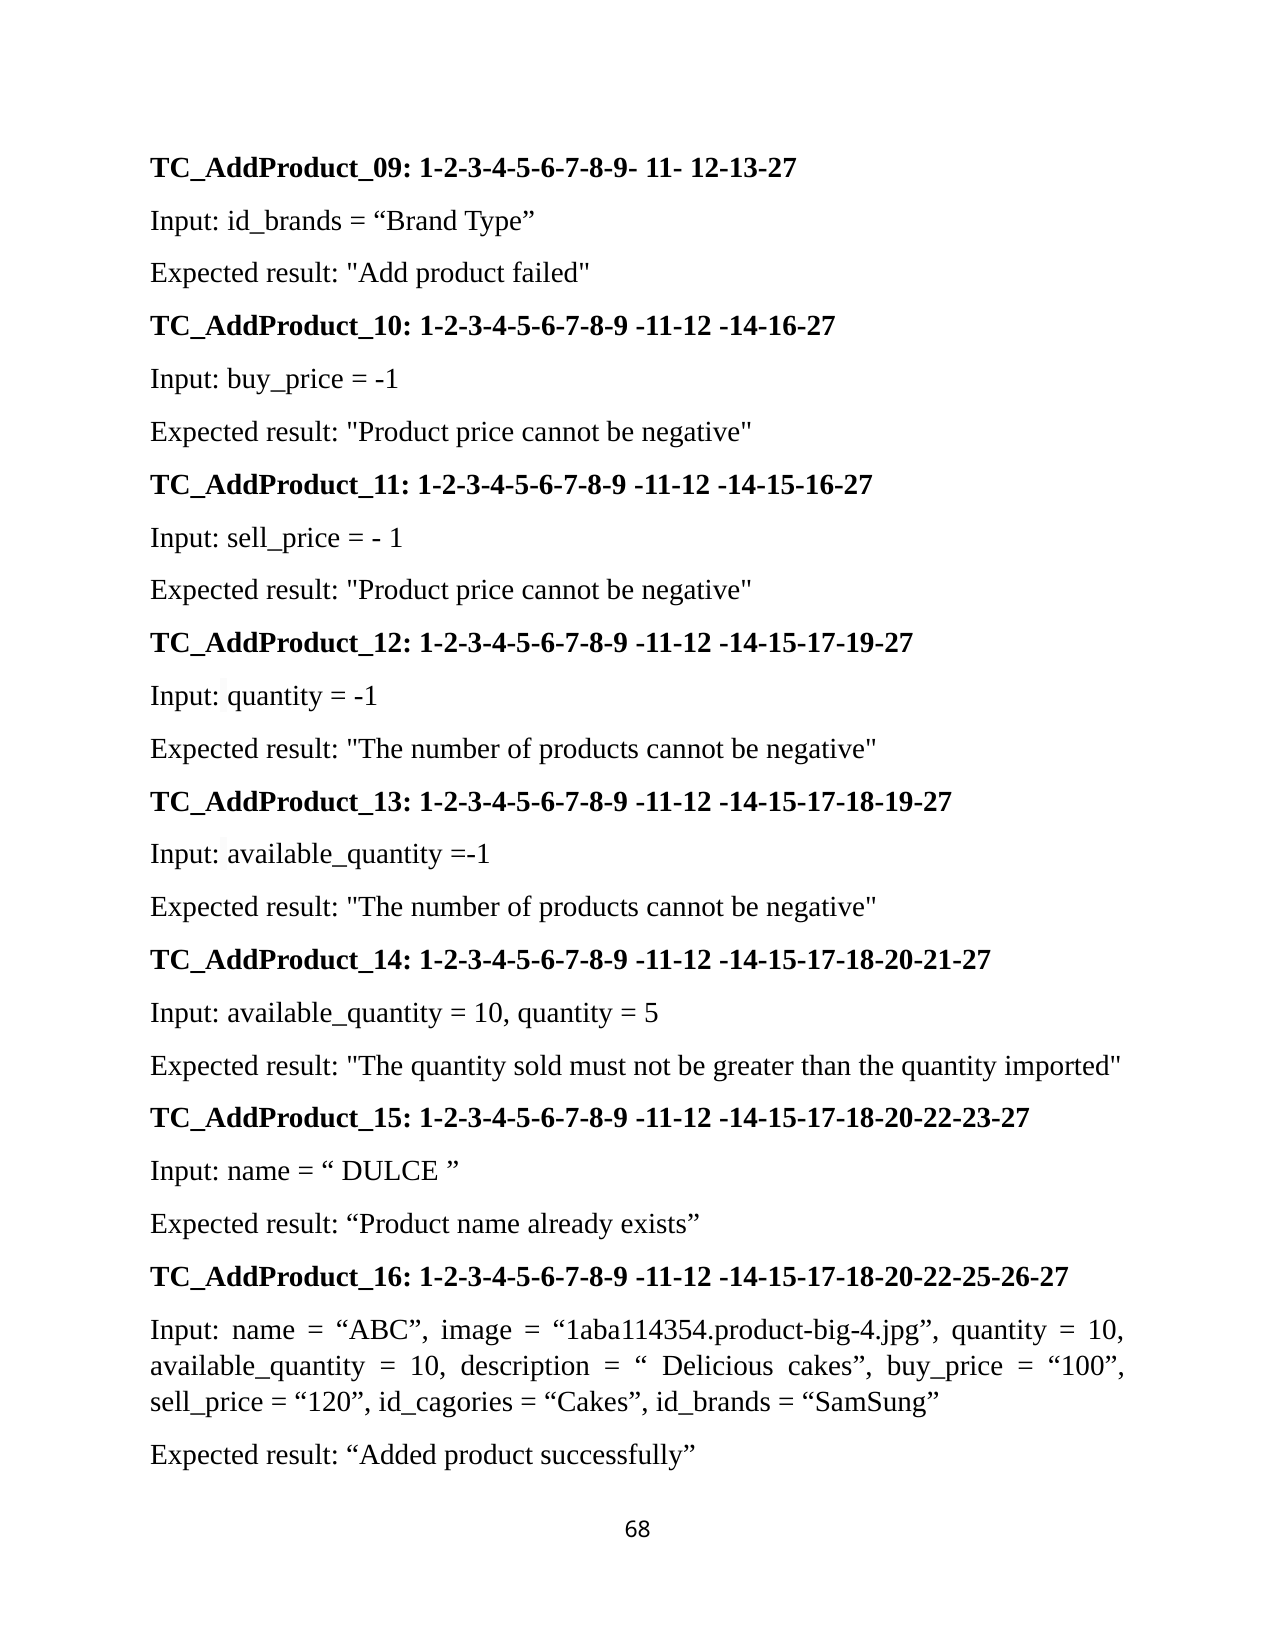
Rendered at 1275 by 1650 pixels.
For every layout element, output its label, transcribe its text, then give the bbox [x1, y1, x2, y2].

text TC_AddProduct_13: 1-2-3-4-5-6-7-8-9 -11-12 -14-15-17-18-19-27 [150, 784, 1125, 817]
text TC_AddProduct_09: 1-2-3-4-5-6-7-8-9- 11- 12-13-27 [150, 150, 1125, 183]
text TC_AddProduct_14: 1-2-3-4-5-6-7-8-9 -11-12 -14-15-17-18-20-21-27 [150, 942, 1125, 976]
text Input: name = “ DULCE ” [150, 1153, 1125, 1187]
text Expected result: "The number of products cannot be negative" [150, 731, 1125, 764]
text TC_AddProduct_16: 1-2-3-4-5-6-7-8-9 -11-12 -14-15-17-18-20-22-25-26-27 [150, 1259, 1125, 1293]
text Input: buy_price = -1 [150, 361, 1125, 395]
text TC_AddProduct_10: 1-2-3-4-5-6-7-8-9 -11-12 -14-16-27 [150, 308, 1125, 342]
text TC_AddProduct_12: 1-2-3-4-5-6-7-8-9 -11-12 -14-15-17-19-27 [150, 625, 1125, 659]
text Input: id_brands = “Brand Type” [150, 203, 1125, 236]
text Expected result: "The quantity sold must not be greater than the quantity imported" [150, 1048, 1125, 1081]
text Expected result: “Product name already exists” [150, 1206, 1125, 1240]
text Input: name = “ABC”, image = “1aba114354.product-big-4.jpg”, quantity = 10, available_quantity = 10, description = “ Delicious cakes”, buy_price = “100”, sell_price = “120”, id_cagories = “Cakes”, id_brands = “SamSung” [150, 1312, 1125, 1418]
text TC_AddProduct_15: 1-2-3-4-5-6-7-8-9 -11-12 -14-15-17-18-20-22-23-27 [150, 1101, 1125, 1134]
text Input: quantity = -1 [150, 678, 220, 712]
text Expected result: "Product price cannot be negative" [150, 572, 1125, 606]
text Input: quantity = -1 [227, 678, 1125, 712]
text Expected result: "Product price cannot be negative" [150, 414, 1125, 448]
text Input: available_quantity =-1 [150, 837, 220, 870]
text Input: available_quantity =-1 [227, 837, 1125, 870]
text TC_AddProduct_11: 1-2-3-4-5-6-7-8-9 -11-12 -14-15-16-27 [150, 467, 1125, 500]
text Expected result: "The number of products cannot be negative" [150, 889, 1125, 923]
text Input: available_quantity = 10, quantity = 5 [150, 995, 1125, 1028]
text Expected result: "Add product failed" [150, 256, 1125, 289]
text Expected result: “Added product successfully” [150, 1437, 1125, 1471]
text Input: sell_price = - 1 [150, 520, 1125, 553]
